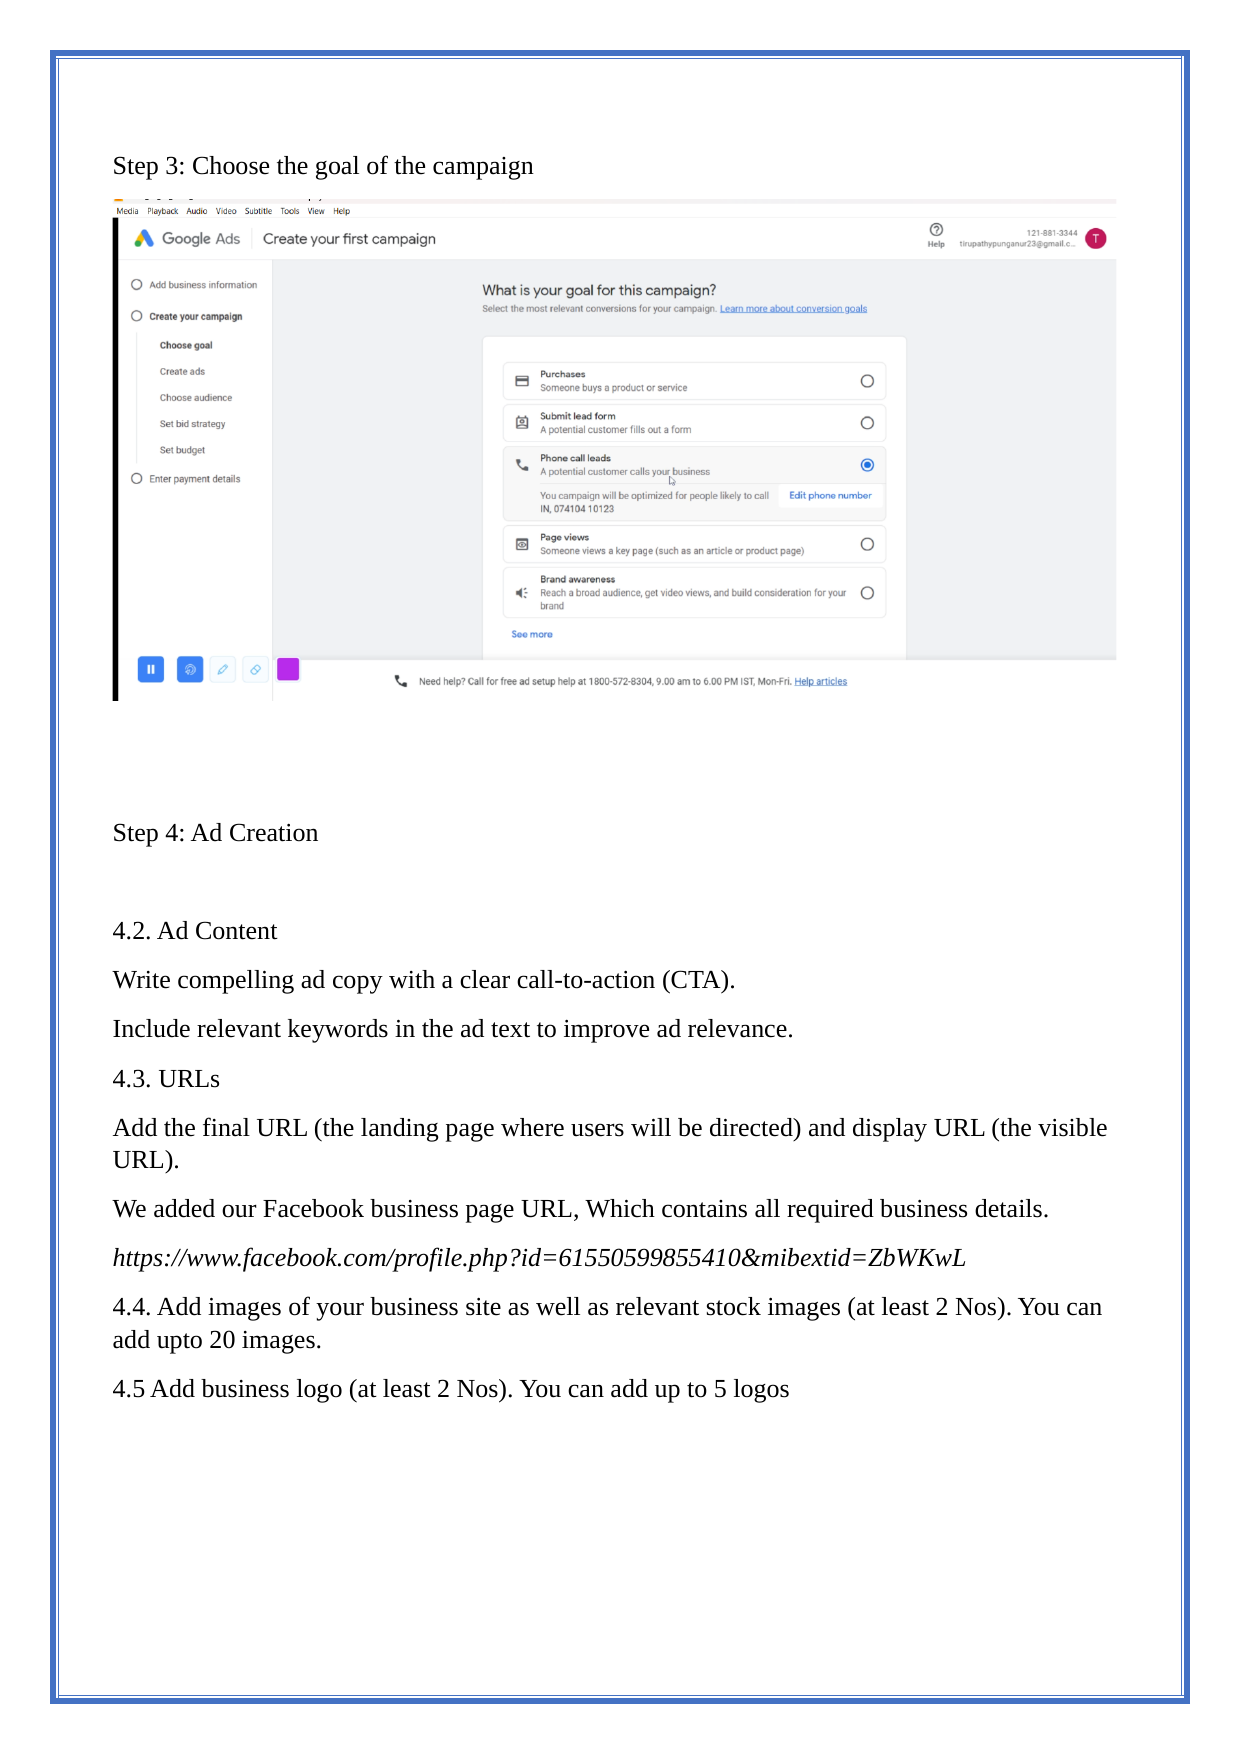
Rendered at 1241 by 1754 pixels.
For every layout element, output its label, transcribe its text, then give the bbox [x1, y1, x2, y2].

text 4.4. Add images of your business site as well as relevant stock images (at least 2 Nos). You can add upto 20 images. [112, 1291, 1128, 1354]
text 4.3. URLs [112, 1063, 1128, 1093]
text 4.2. Ad Content [112, 915, 1128, 945]
text Add the final URL (the landing page where users will be directed) and display URL (the visible URL). [112, 1112, 1128, 1174]
text We added our Facebook business page URL, Which contains all required business details. [112, 1193, 1128, 1223]
text Step 4: Ad Creation [112, 817, 1128, 847]
text 4.5 Add business logo (at least 2 Nos). You can add up to 5 logos [112, 1373, 1128, 1403]
text https://www.facebook.com/profile.php?id=61550599855410&mibextid=ZbWKwL [112, 1242, 1128, 1272]
picture [112, 199, 1117, 701]
text Step 3: Choose the goal of the campaign [112, 150, 1128, 180]
text Include relevant keywords in the ad text to improve ad relevance. [112, 1013, 1128, 1043]
text Write compelling ad copy with a clear call-to-action (CTA). [112, 964, 1128, 994]
